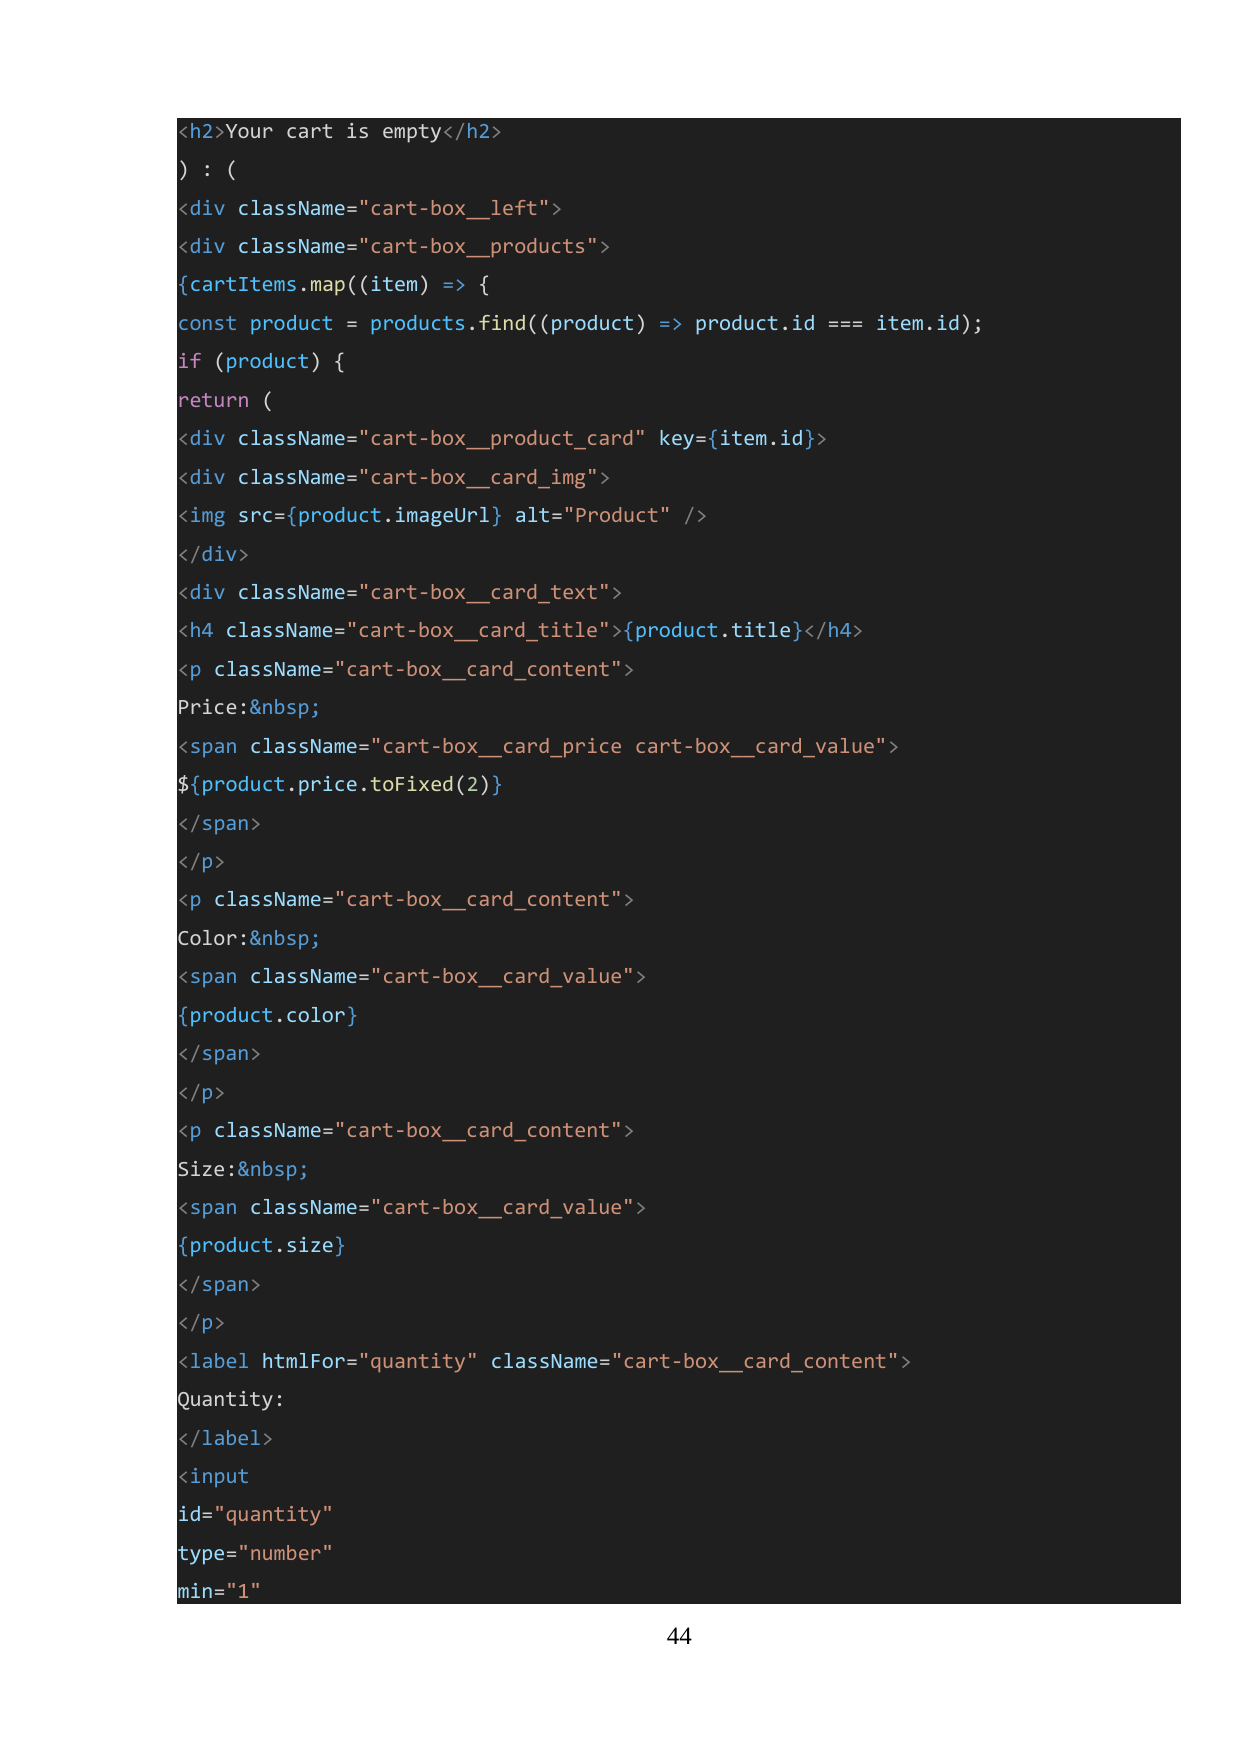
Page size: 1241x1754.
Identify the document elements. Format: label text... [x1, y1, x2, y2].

text {product.size} [177, 1233, 1181, 1258]
text <p className="cart-box__card_content"> [177, 1117, 1181, 1143]
text id="quantity" [177, 1502, 1181, 1527]
text if (product) { [177, 349, 1181, 374]
text ${product.price.toFixed(2)} [177, 772, 1181, 797]
text </span> [177, 1271, 1181, 1297]
text Size:&nbsp; [177, 1156, 1181, 1182]
text </div> [177, 541, 1181, 567]
text <img src={product.imageUrl} alt="Product" /> [177, 502, 1181, 528]
text <span className="cart-box__card_value"> [177, 964, 1181, 989]
text ) : ( [177, 157, 1181, 182]
text Color:&nbsp; [177, 925, 1181, 951]
text <h4 className="cart-box__card_title">{product.title}</h4> [177, 618, 1181, 643]
text </span> [177, 810, 1181, 836]
text <div className="cart-box__product_card" key={item.id}> [177, 426, 1181, 451]
text {product.color} [177, 1002, 1181, 1028]
text <input [177, 1463, 1181, 1489]
text <div className="cart-box__products"> [177, 233, 1181, 259]
text <div className="cart-box__card_img"> [177, 464, 1181, 490]
text Quantity: [177, 1387, 1181, 1412]
text <label htmlFor="quantity" className="cart-box__card_content"> [177, 1348, 1181, 1374]
text min="1" [177, 1579, 1181, 1604]
text type="number" [177, 1540, 1181, 1566]
text <p className="cart-box__card_content"> [177, 656, 1181, 682]
text const product = products.find((product) => product.id === item.id); [177, 310, 1181, 336]
text </p> [177, 1079, 1181, 1105]
text </span> [177, 1041, 1181, 1066]
text <p className="cart-box__card_content"> [177, 887, 1181, 912]
text <span className="cart-box__card_value"> [177, 1194, 1181, 1220]
text {cartItems.map((item) => { [177, 272, 1181, 297]
text <div className="cart-box__card_text"> [177, 579, 1181, 605]
text <span className="cart-box__card_price cart-box__card_value"> [177, 733, 1181, 759]
text <div className="cart-box__left"> [177, 195, 1181, 221]
text </p> [177, 1310, 1181, 1335]
text <h2>Your cart is empty</h2> [177, 118, 1181, 144]
text return ( [177, 387, 1181, 413]
text Price:&nbsp; [177, 695, 1181, 720]
text </p> [177, 848, 1181, 874]
text </label> [177, 1425, 1181, 1451]
